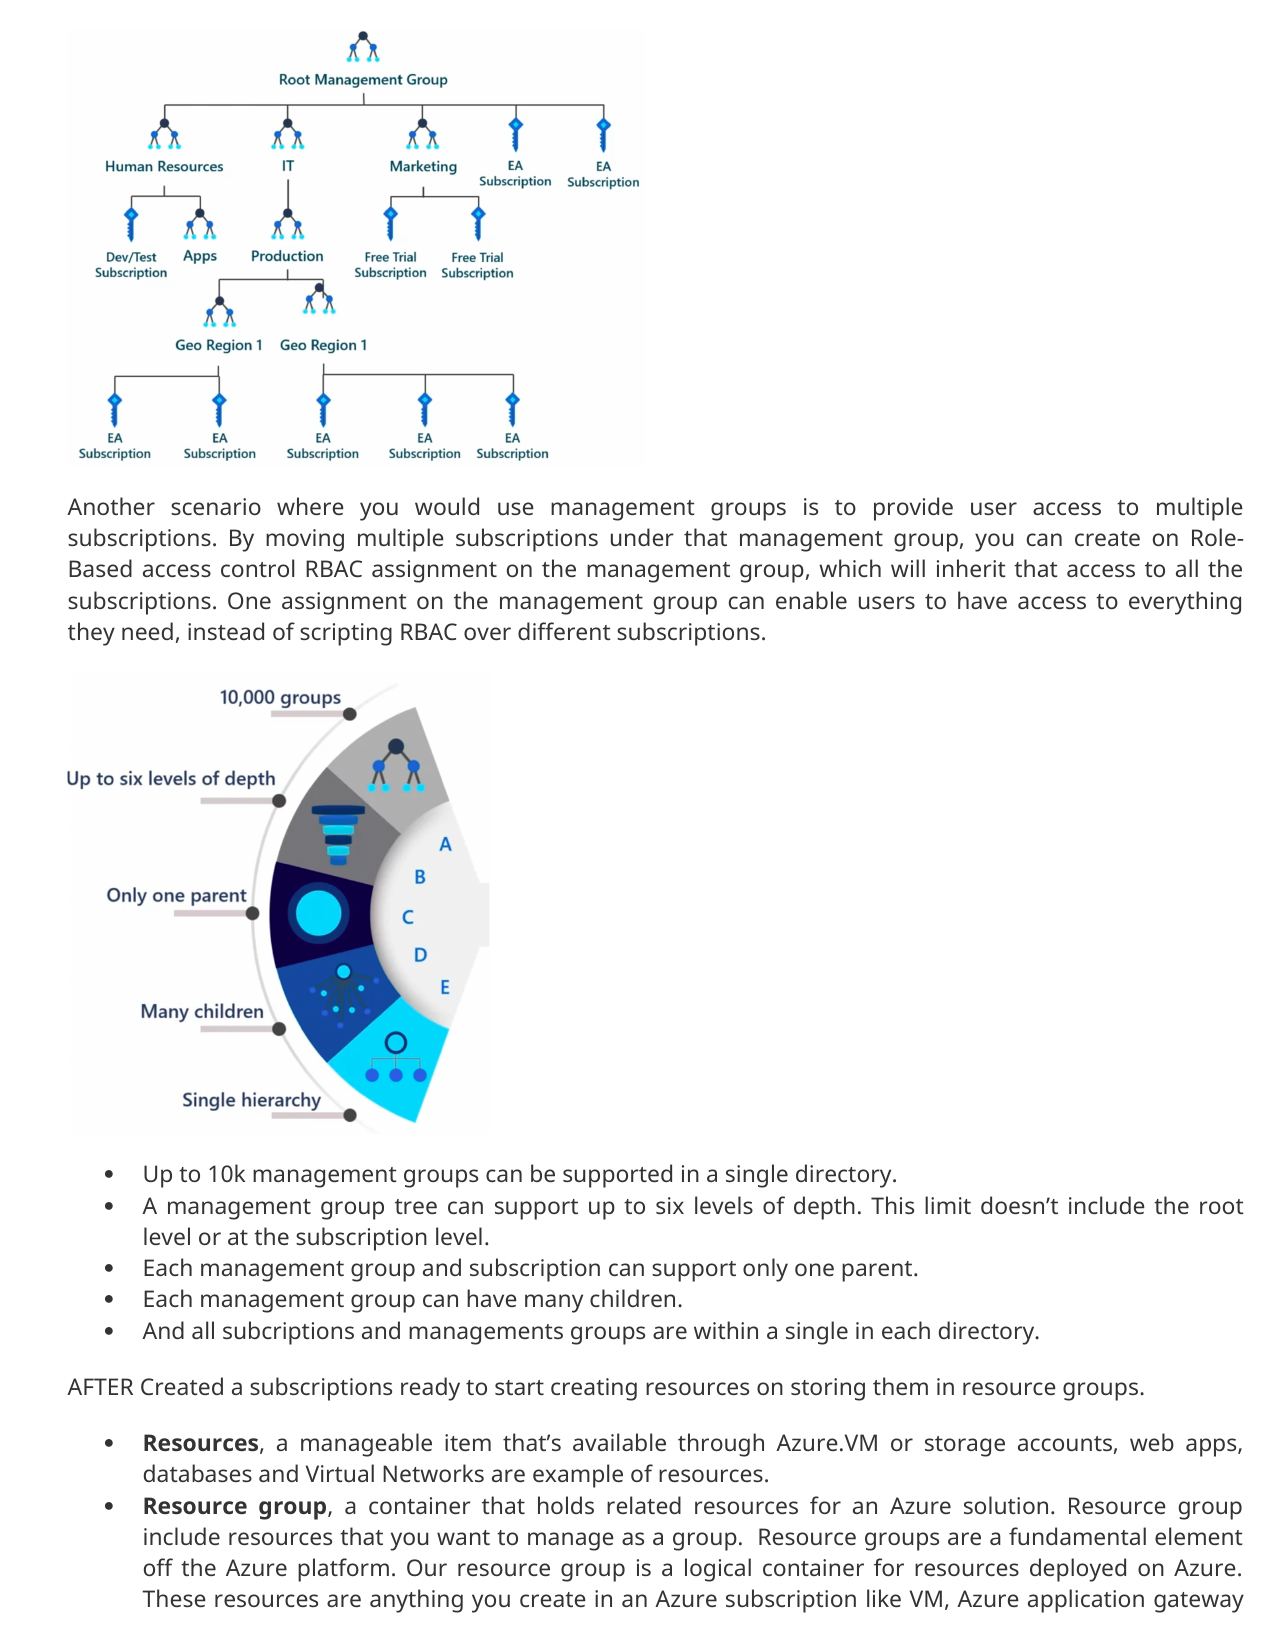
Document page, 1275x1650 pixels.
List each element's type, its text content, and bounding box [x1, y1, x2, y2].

list And all subcriptions and managements groups are within a single in each directory. [105, 1314, 1245, 1346]
text Another scenario where you would use management groups is to provide user access to multiple subscriptions. By moving multiple subscriptions under that management group, you can create on Role-Based access control RBAC assignment on the management group, which will inherit that access to all the subscriptions. One assignment on the management group can enable users to have access to everything they need, instead of scripting RBAC over different subscriptions. [67, 491, 1245, 647]
list Resources, a manageable item that’s available through Azure.VM or storage accounts, web apps, databases and Virtual Networks are example of resources. [105, 1427, 1245, 1489]
list Each management group can have many children. [105, 1283, 1245, 1314]
list Each management group and subscription can support only one parent. [105, 1252, 1245, 1283]
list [105, 1489, 1245, 1614]
list A management group tree can support up to six levels of depth. This limit doesn’t include the root level or at the subscription level. [105, 1189, 1245, 1252]
text AFTER Created a subscriptions ready to start creating resources on storing them in resource groups. [67, 1371, 1245, 1402]
list Up to 10k management groups can be supported in a single directory. [105, 1158, 1245, 1189]
picture [67, 30, 645, 466]
picture [67, 672, 490, 1134]
